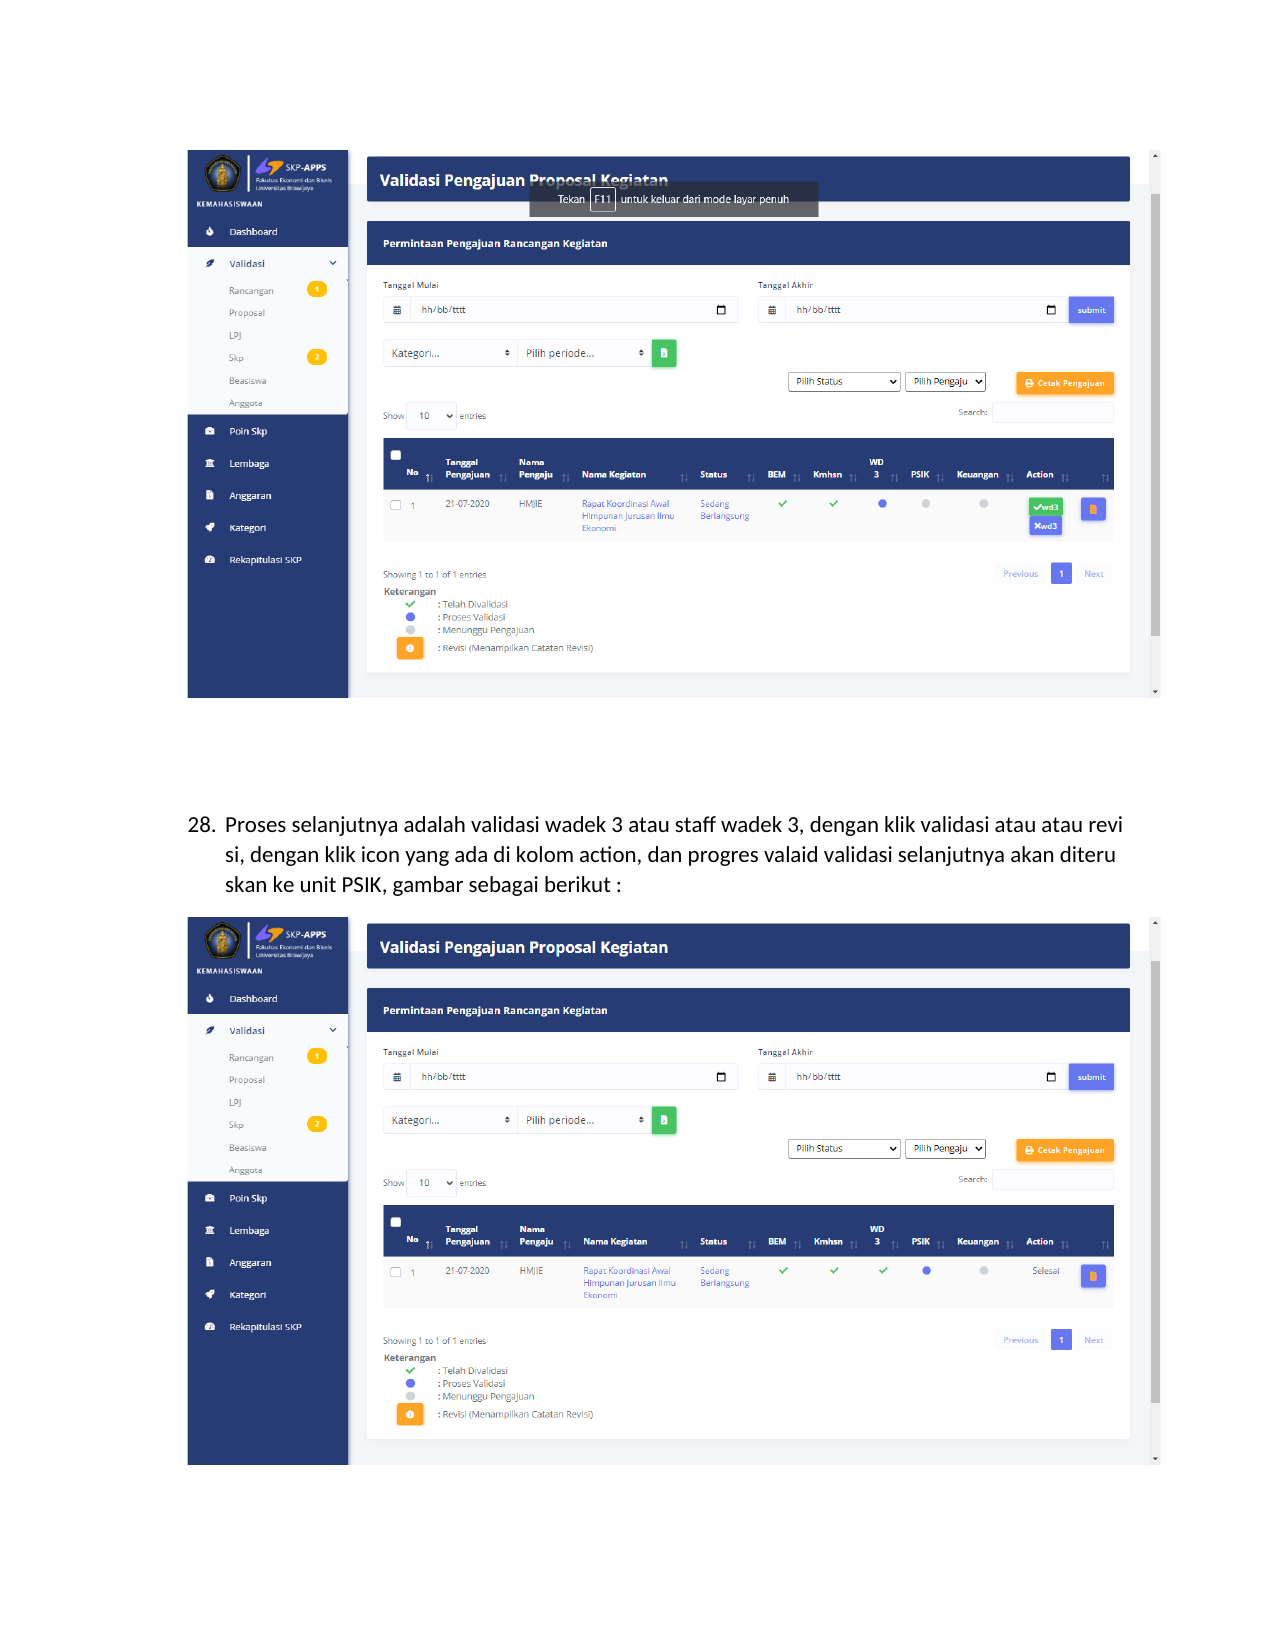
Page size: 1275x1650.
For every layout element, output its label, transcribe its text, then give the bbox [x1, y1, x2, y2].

list Proses selanjutnya adalah validasi wadek 3 atau staff wadek 3, dengan klik validasi atau atau revisi, dengan klik icon yang ada di kolom action, dan progres valaid validasi selanjutnya akan diteruskan ke unit PSIK, gambar sebagai berikut : [187, 810, 1125, 898]
picture [187, 917, 1161, 1465]
picture [187, 150, 1161, 698]
